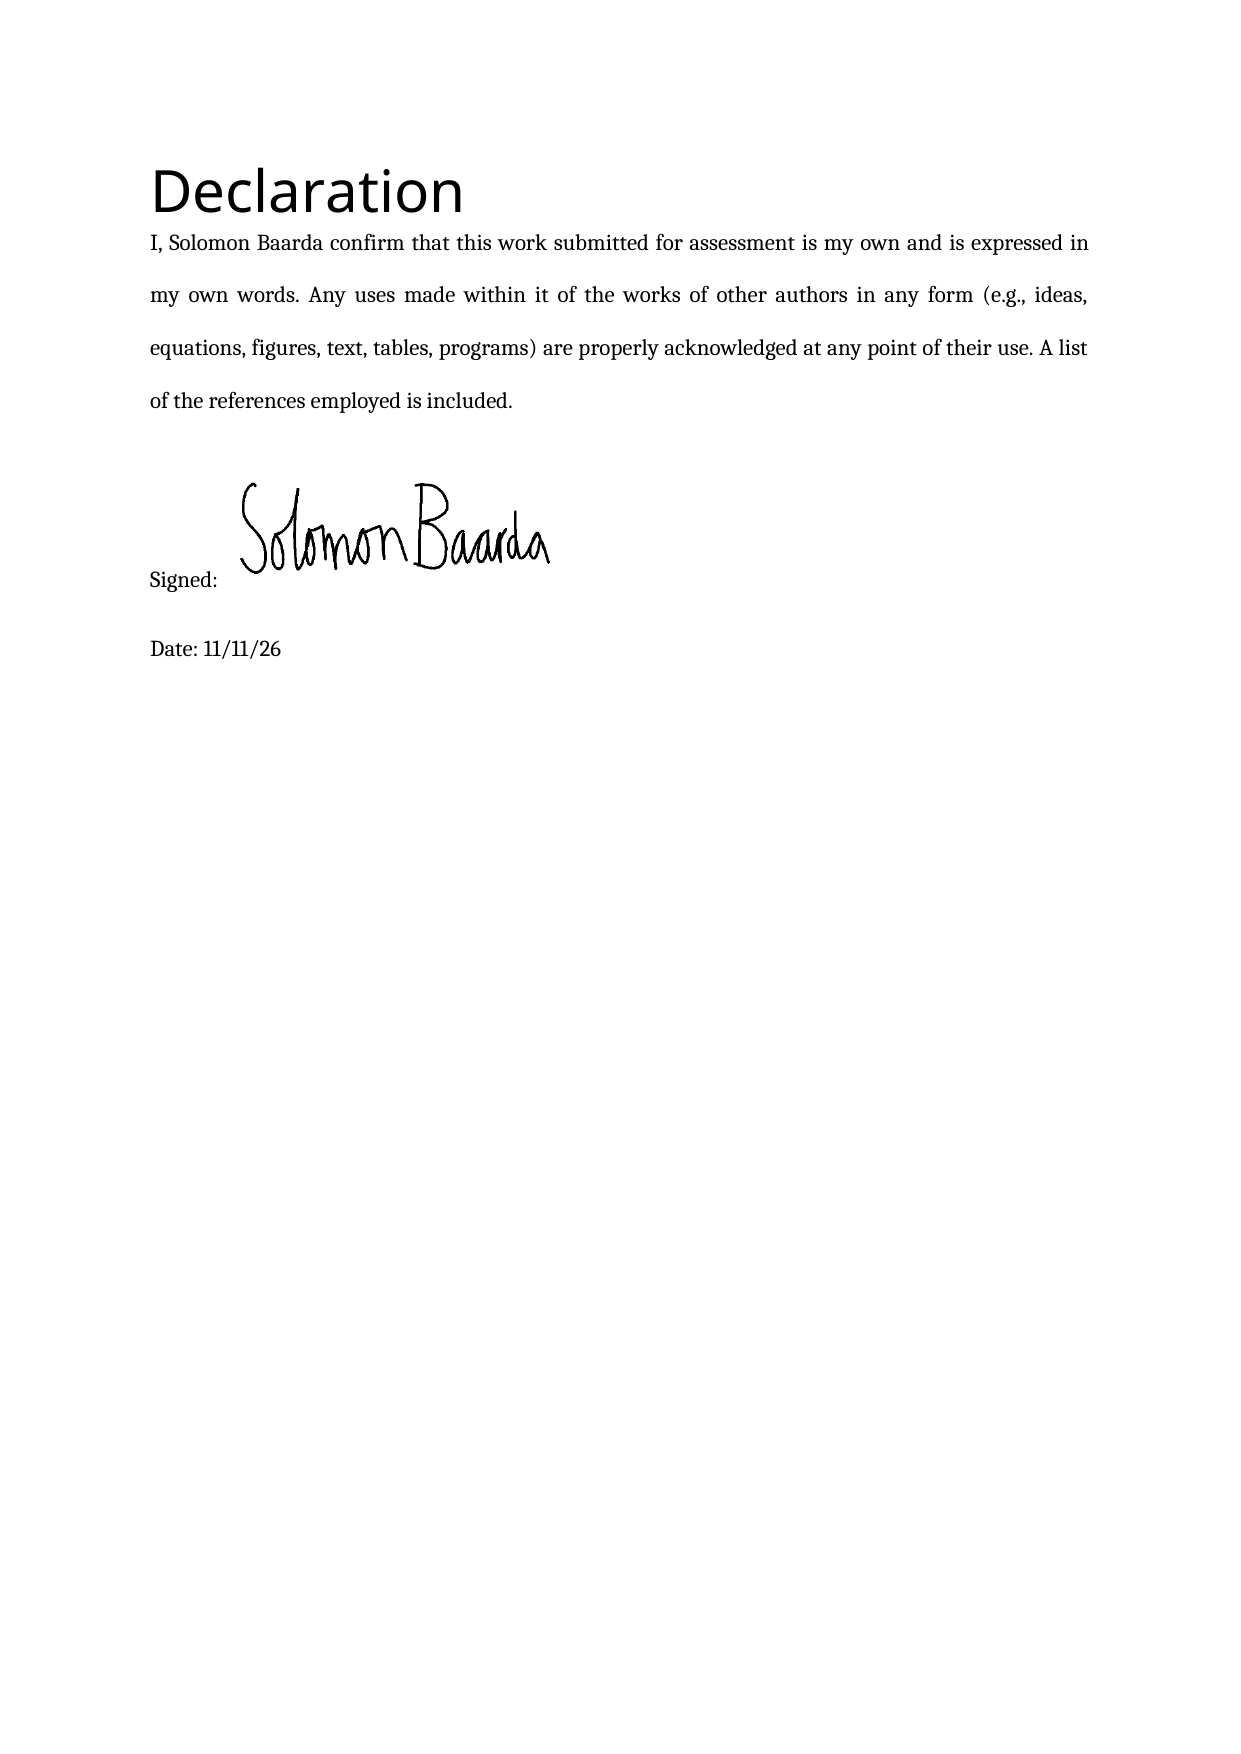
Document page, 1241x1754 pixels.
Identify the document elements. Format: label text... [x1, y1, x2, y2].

text I, Solomon Baarda confirm that this work submitted for assessment is my own and is expressed in my own words. Any uses made within it of the works of other authors in any form (e.g., ideas, equations, figures, text, tables, programs) are properly acknowledged at any point of their use. A list of the references employed is included. [150, 229, 1090, 414]
text Date: 28/03/2022 [150, 636, 1090, 663]
title Declaration [150, 150, 1090, 229]
picture [223, 457, 570, 588]
